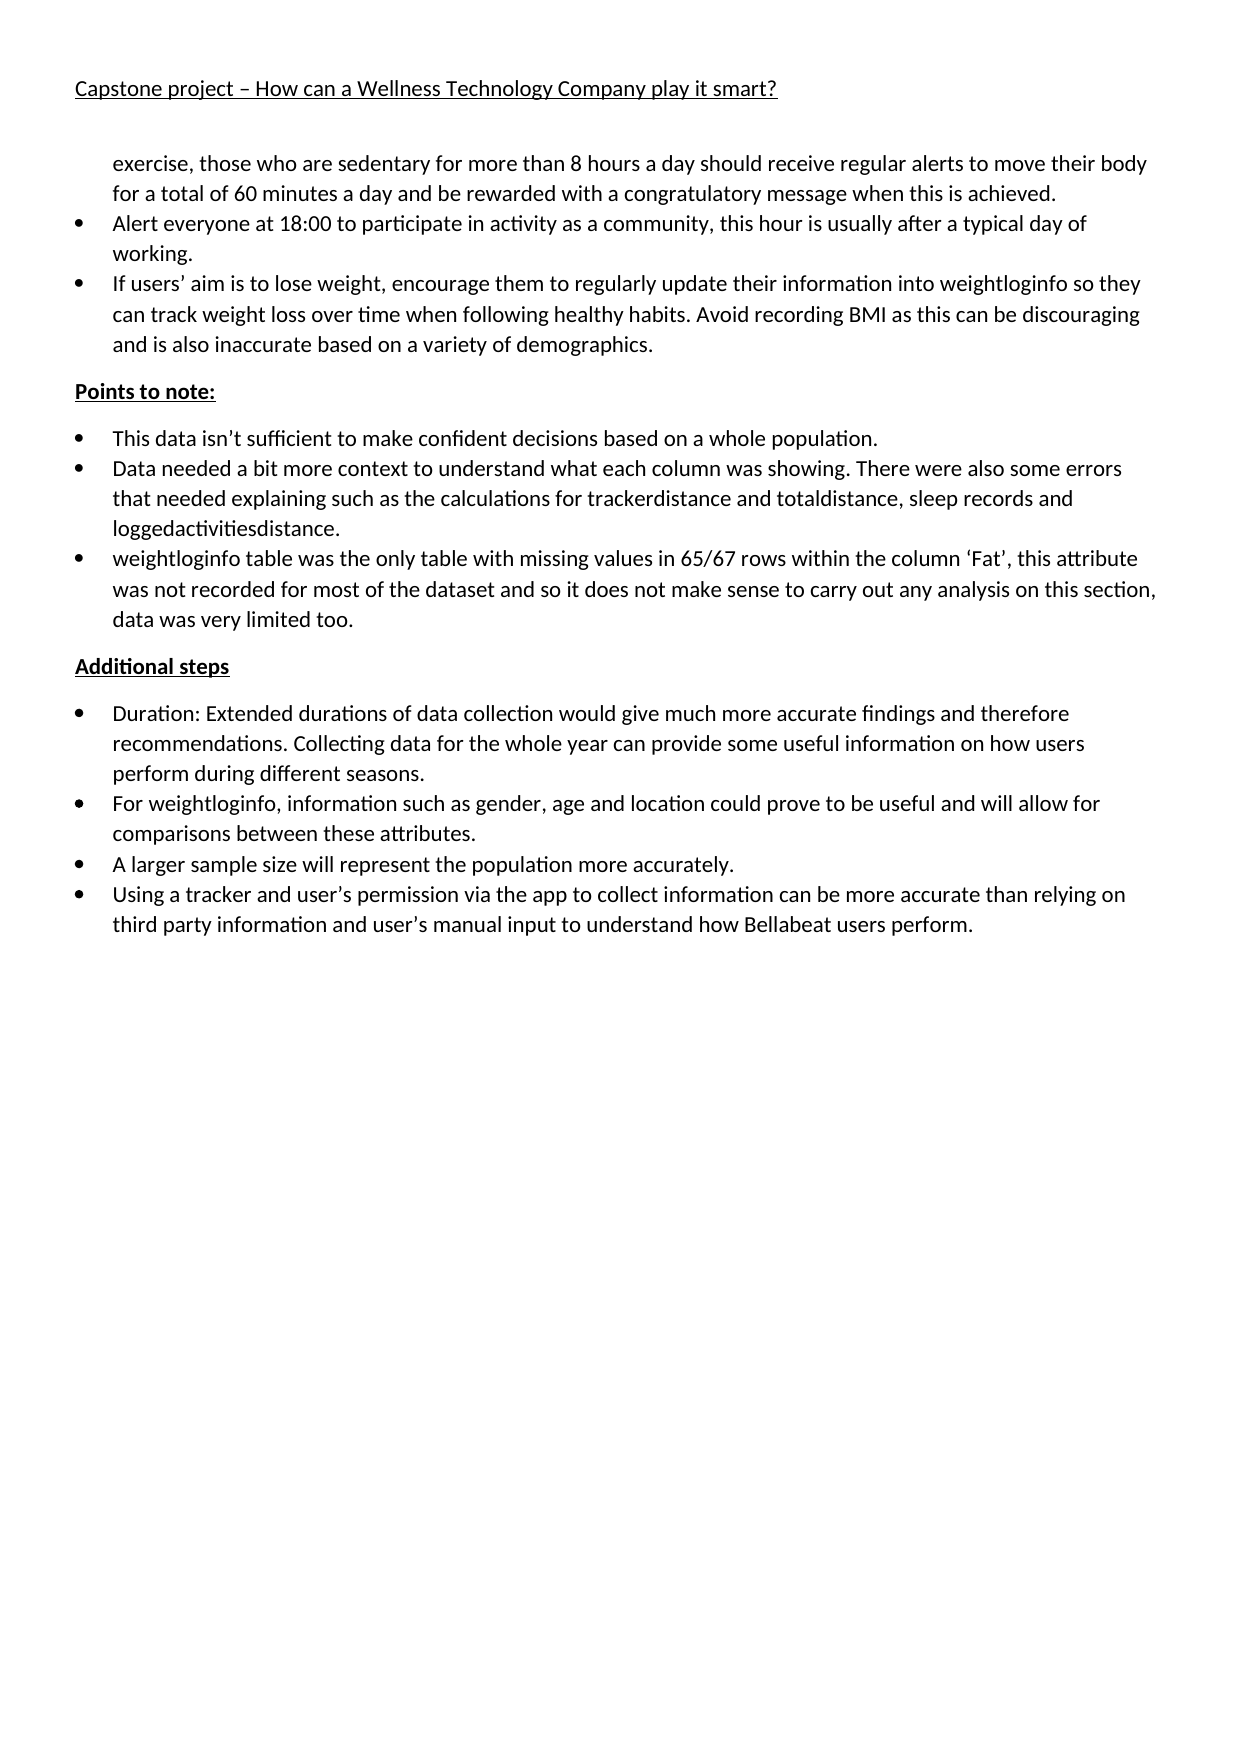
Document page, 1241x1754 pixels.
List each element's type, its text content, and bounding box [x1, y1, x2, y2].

list Data needed a bit more context to understand what each column was showing. There were also some errors that needed explaining such as the calculations for trackerdistance and totaldistance, sleep records and loggedactivitiesdistance. [75, 454, 1165, 542]
text Additional steps [75, 652, 1165, 680]
text Points to note: [75, 377, 1165, 405]
list This data isn’t sufficient to make confident decisions based on a whole population. [75, 424, 1165, 452]
list For weightloginfo, information such as gender, age and location could prove to be useful and will allow for comparisons between these attributes. [75, 789, 1165, 847]
list Using a tracker and user’s permission via the app to collect information can be more accurate than relying on third party information and user’s manual input to understand how Bellabeat users perform. [75, 880, 1165, 938]
list weightloginfo table was the only table with missing values in 65/67 rows within the column ‘Fat’, this attribute was not recorded for most of the dataset and so it does not make sense to carry out any analysis on this section, data was very limited too. [75, 544, 1165, 633]
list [75, 149, 1165, 207]
list Duration: Extended durations of data collection would give much more accurate findings and therefore recommendations. Collecting data for the whole year can provide some useful information on how users perform during different seasons. [75, 699, 1165, 787]
list If users’ aim is to lose weight, encourage them to regularly update their information into weightloginfo so they can track weight loss over time when following healthy habits. Avoid recording BMI as this can be discouraging and is also inaccurate based on a variety of demographics. [75, 269, 1165, 358]
list Alert everyone at 18:00 to participate in activity as a community, this hour is usually after a typical day of working. [75, 209, 1165, 267]
list A larger sample size will represent the population more accurately. [75, 850, 1165, 878]
